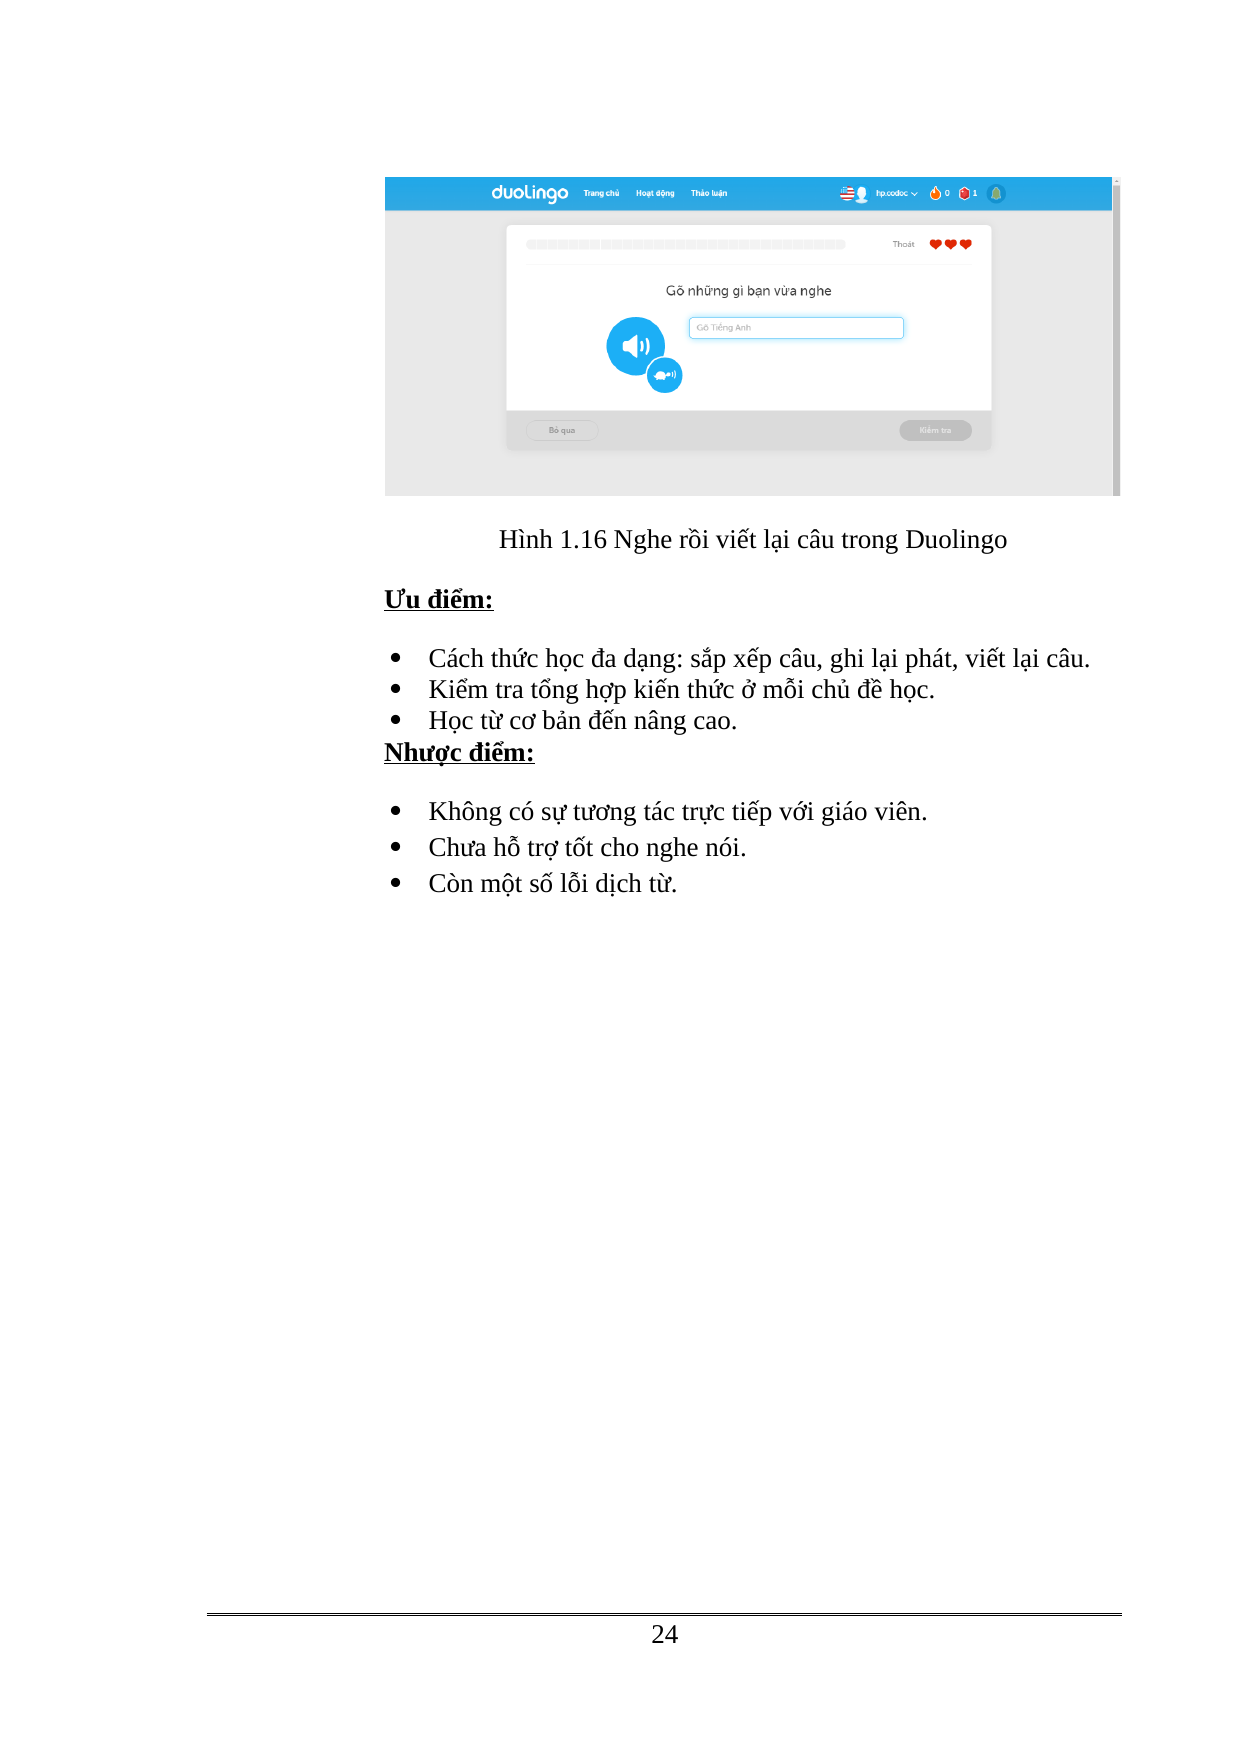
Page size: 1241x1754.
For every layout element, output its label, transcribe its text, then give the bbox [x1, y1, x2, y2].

picture [385, 177, 1121, 496]
text Ưu điểm: [325, 583, 1122, 614]
text Nhược điểm: [325, 736, 1122, 767]
list Học từ cơ bản đến nâng cao. [391, 704, 1122, 736]
list Cách thức học đa dạng: sắp xếp câu, ghi lại phát, viết lại câu. [391, 642, 1122, 673]
list Chưa hỗ trợ tốt cho nghe nói. [391, 831, 1122, 862]
text Hình 1.16 Nghe rồi viết lại câu trong Duolingo [325, 523, 1122, 555]
list Kiểm tra tổng hợp kiến thức ở mỗi chủ đề học. [391, 673, 1122, 704]
list Còn một số lỗi dịch từ. [391, 867, 1122, 898]
list Không có sự tương tác trực tiếp với giáo viên. [391, 795, 1122, 826]
